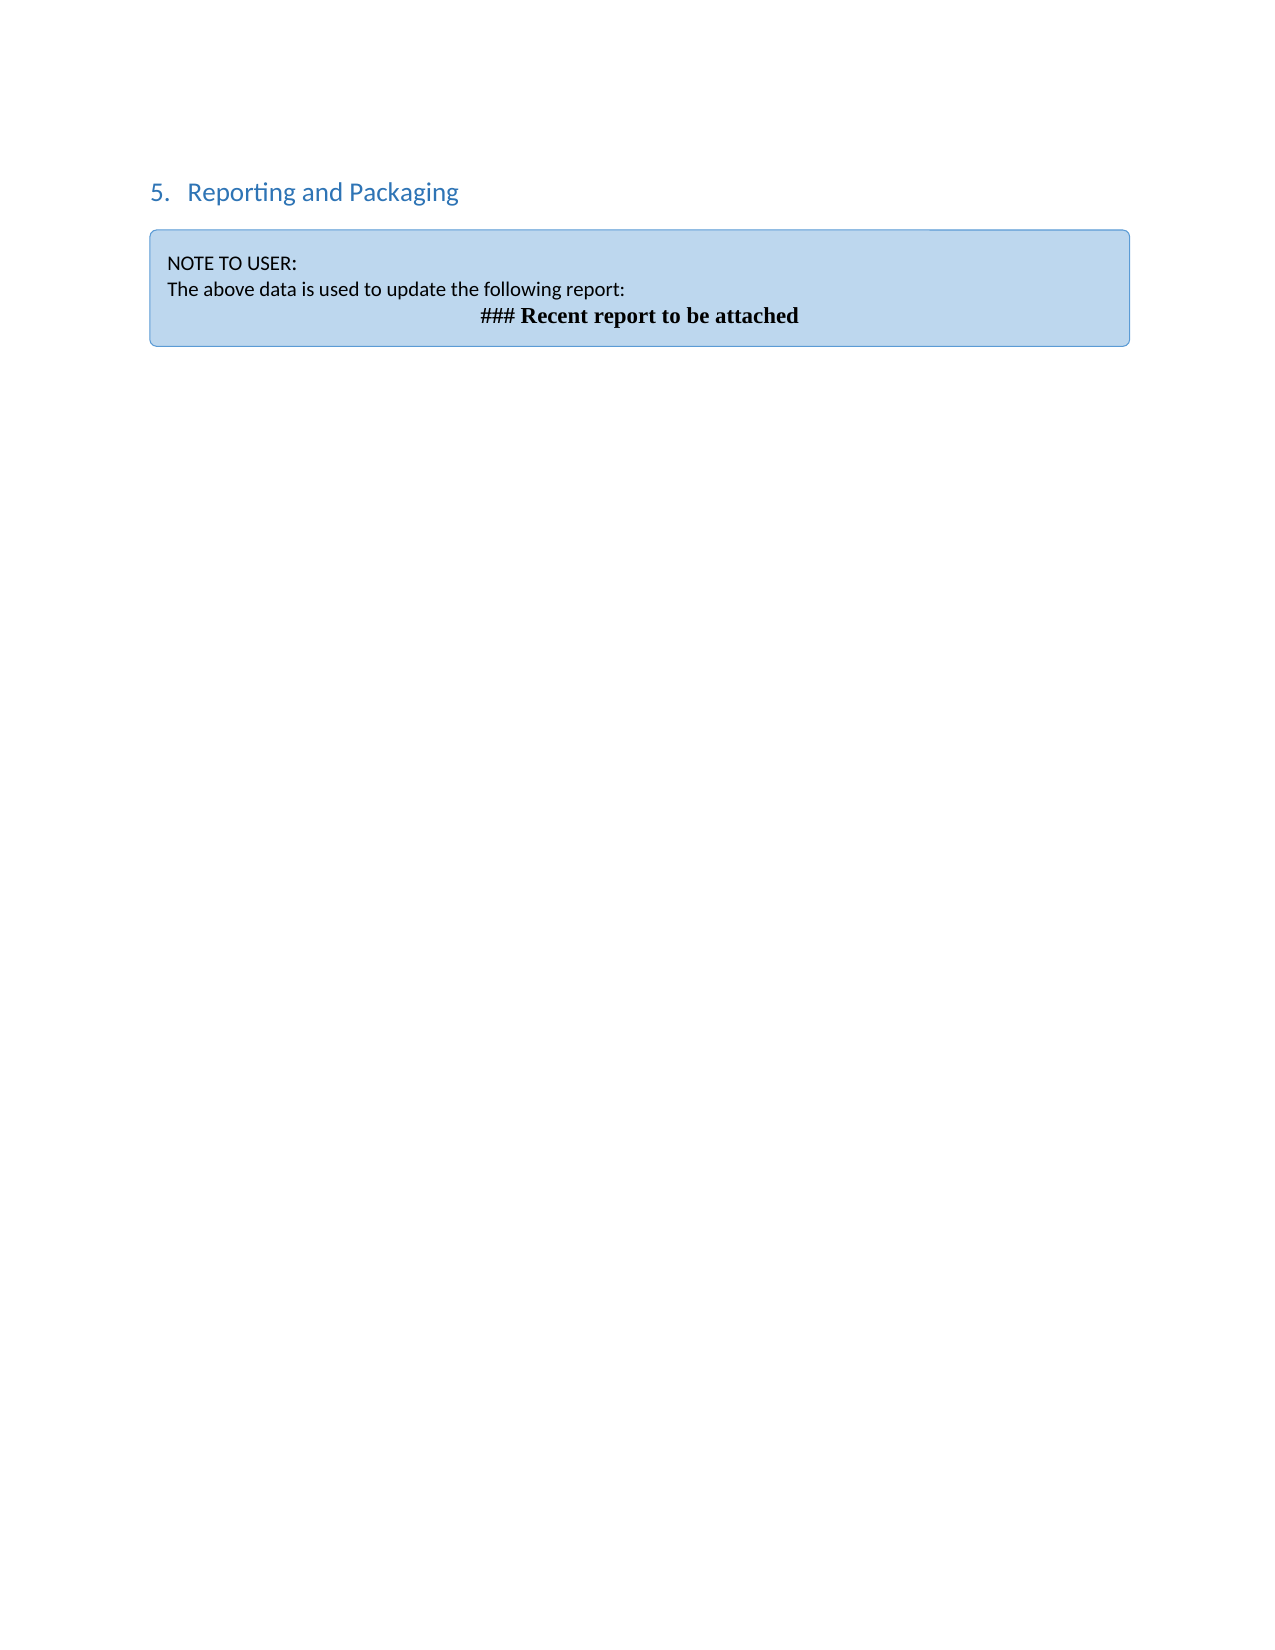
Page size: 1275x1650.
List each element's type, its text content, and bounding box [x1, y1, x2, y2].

subtitle Reporting and Packaging [150, 175, 1125, 208]
